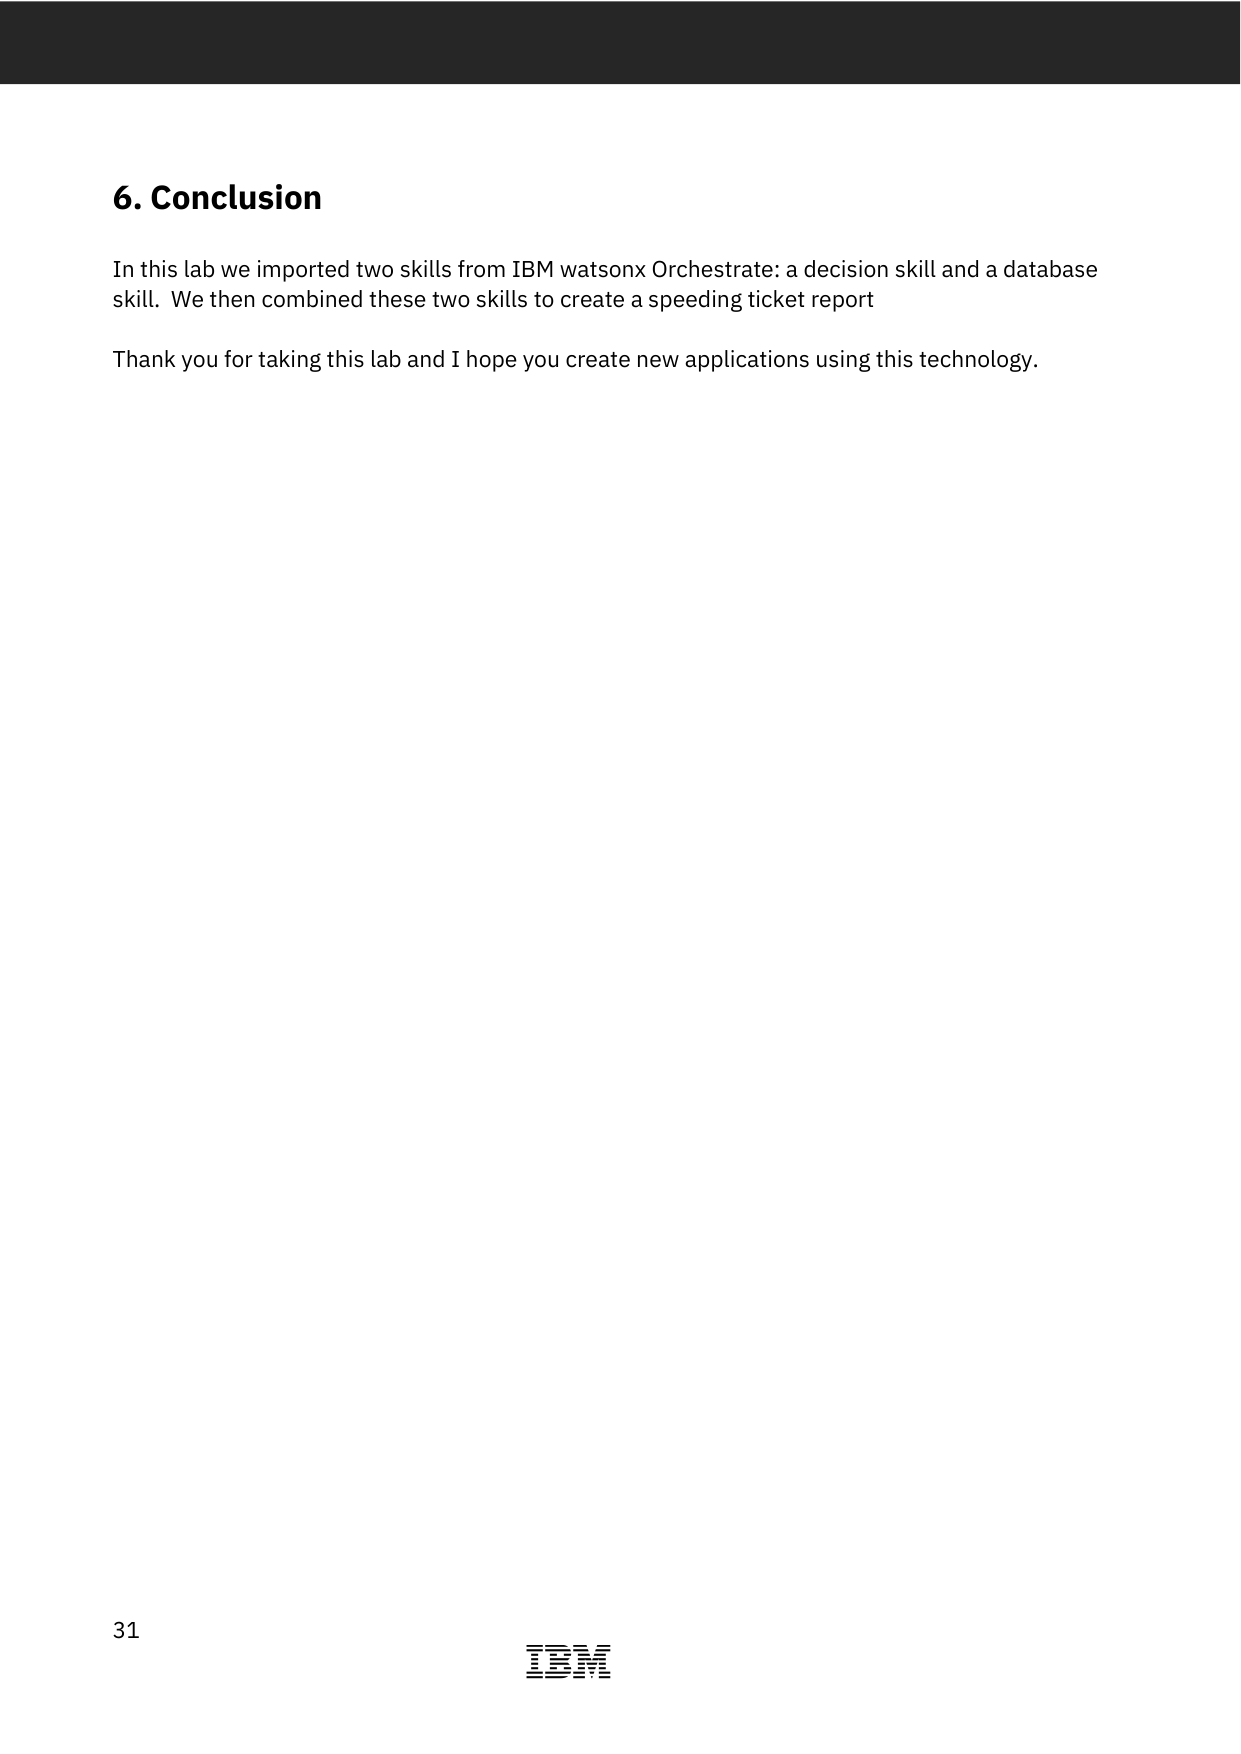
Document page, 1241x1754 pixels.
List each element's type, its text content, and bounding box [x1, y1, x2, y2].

picture [526, 1645, 611, 1679]
subtitle Conclusion [112, 175, 1128, 218]
text In this lab we imported two skills from IBM watsonx Orchestrate: a decision skill and a database skill. We then combined these two skills to create a speeding ticket report [112, 254, 1128, 314]
text Thank you for taking this lab and I hope you create new applications using this technology. [112, 344, 1128, 373]
